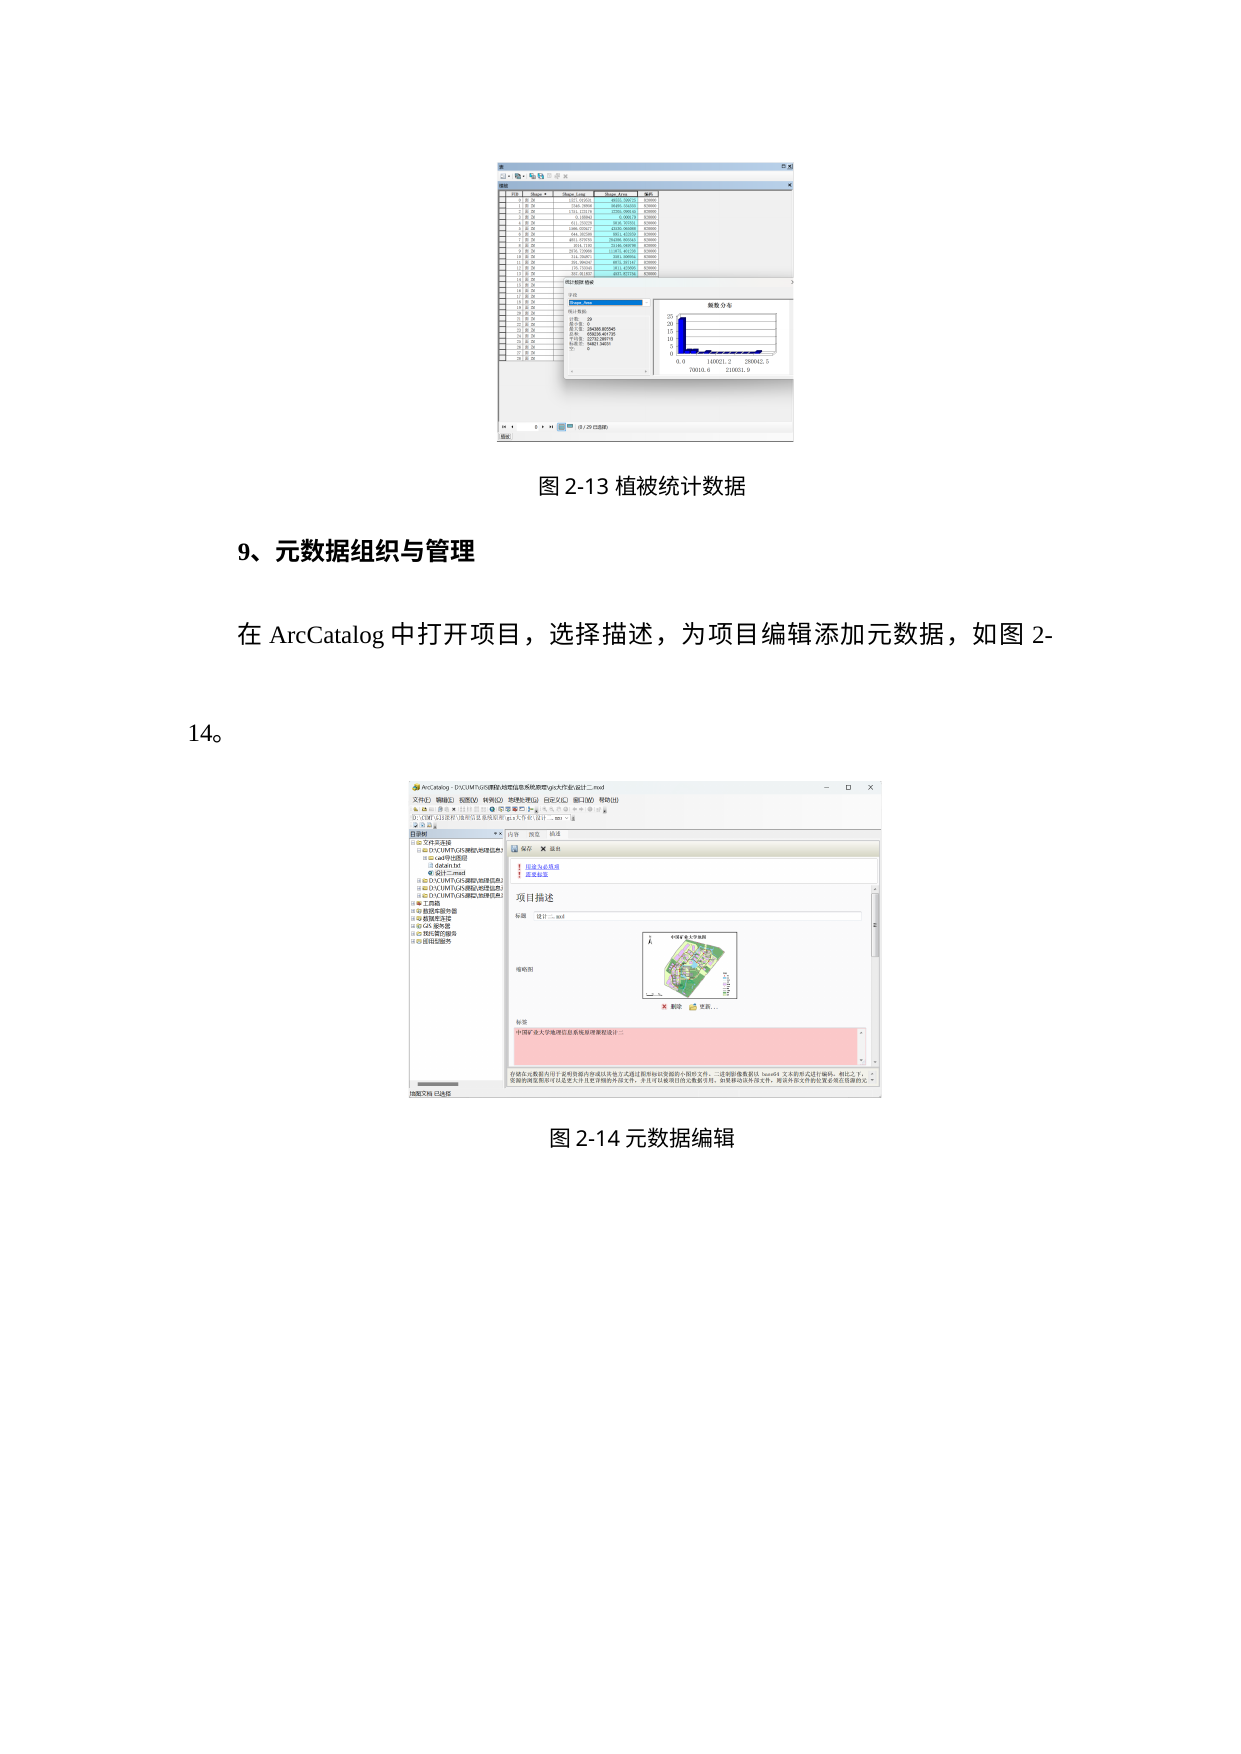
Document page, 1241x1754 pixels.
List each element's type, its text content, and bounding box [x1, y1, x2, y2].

text 在ArcCatalog中打开项目，选择描述，为项目编辑添加元数据，如图2-14。 [187, 600, 1053, 763]
text 图2-13 植被统计数据 [187, 469, 1053, 501]
picture [408, 781, 882, 1098]
picture [496, 162, 794, 442]
text 图2-14 元数据编辑 [187, 1120, 1053, 1153]
text 9、元数据组织与管理 [187, 517, 1053, 582]
